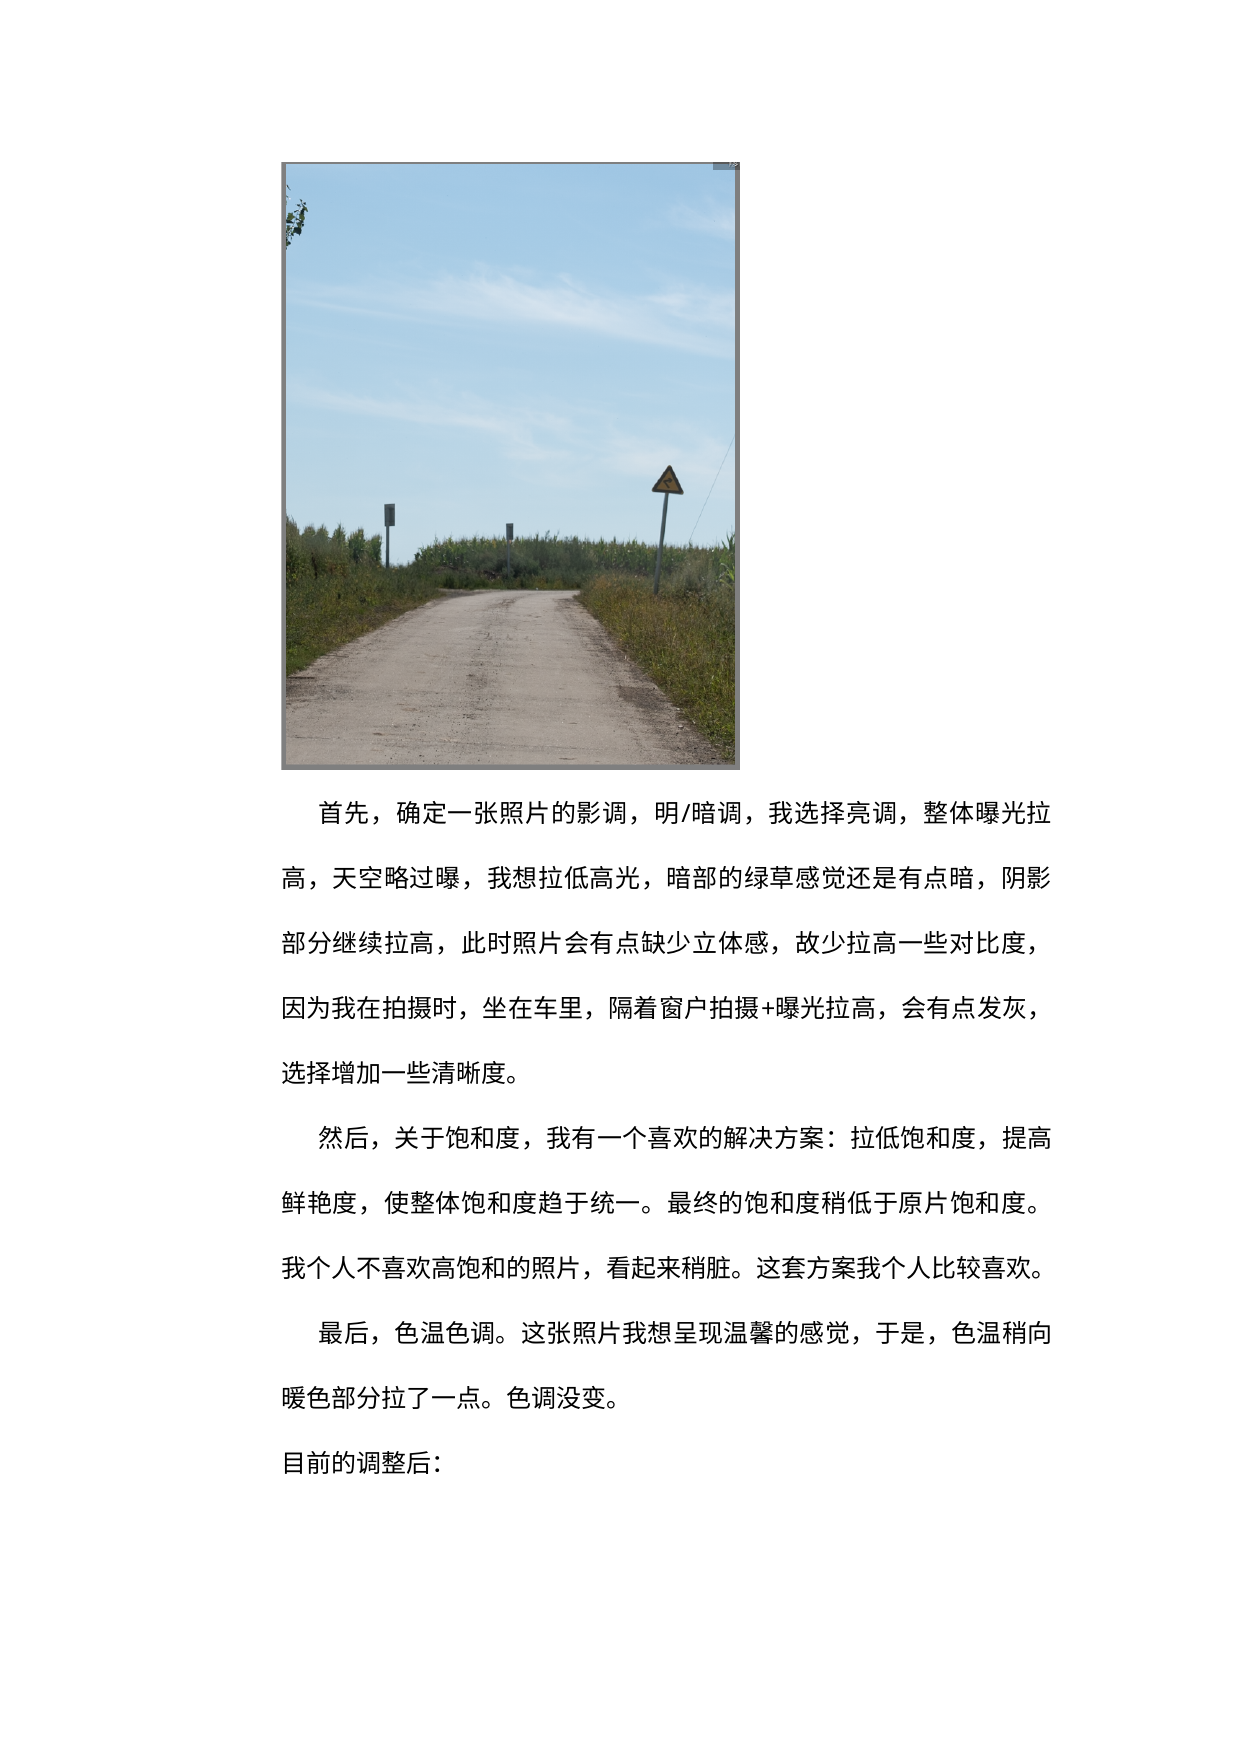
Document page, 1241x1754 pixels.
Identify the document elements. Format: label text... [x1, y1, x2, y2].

list 首先，确定一张照片的影调，明/暗调，我选择亮调，整体曝光拉高，天空略过曝，我想拉低高光，暗部的绿草感觉还是有点暗，阴影部分继续拉高，此时照片会有点缺少立体感，故少拉高一些对比度，因为我在拍摄时，坐在车里，隔着窗户拍摄+曝光拉高，会有点发灰，选择增加一些清晰度。 [281, 779, 1053, 1104]
list 最后，色温色调。这张照片我想呈现温馨的感觉，于是，色温稍向暖色部分拉了一点。色调没变。 [281, 1299, 1053, 1429]
picture [281, 162, 740, 770]
list 然后，关于饱和度，我有一个喜欢的解决方案：拉低饱和度，提高鲜艳度，使整体饱和度趋于统一。最终的饱和度稍低于原片饱和度。我个人不喜欢高饱和的照片，看起来稍脏。这套方案我个人比较喜欢。 [281, 1104, 1053, 1299]
list 目前的调整后： [281, 1429, 1053, 1494]
